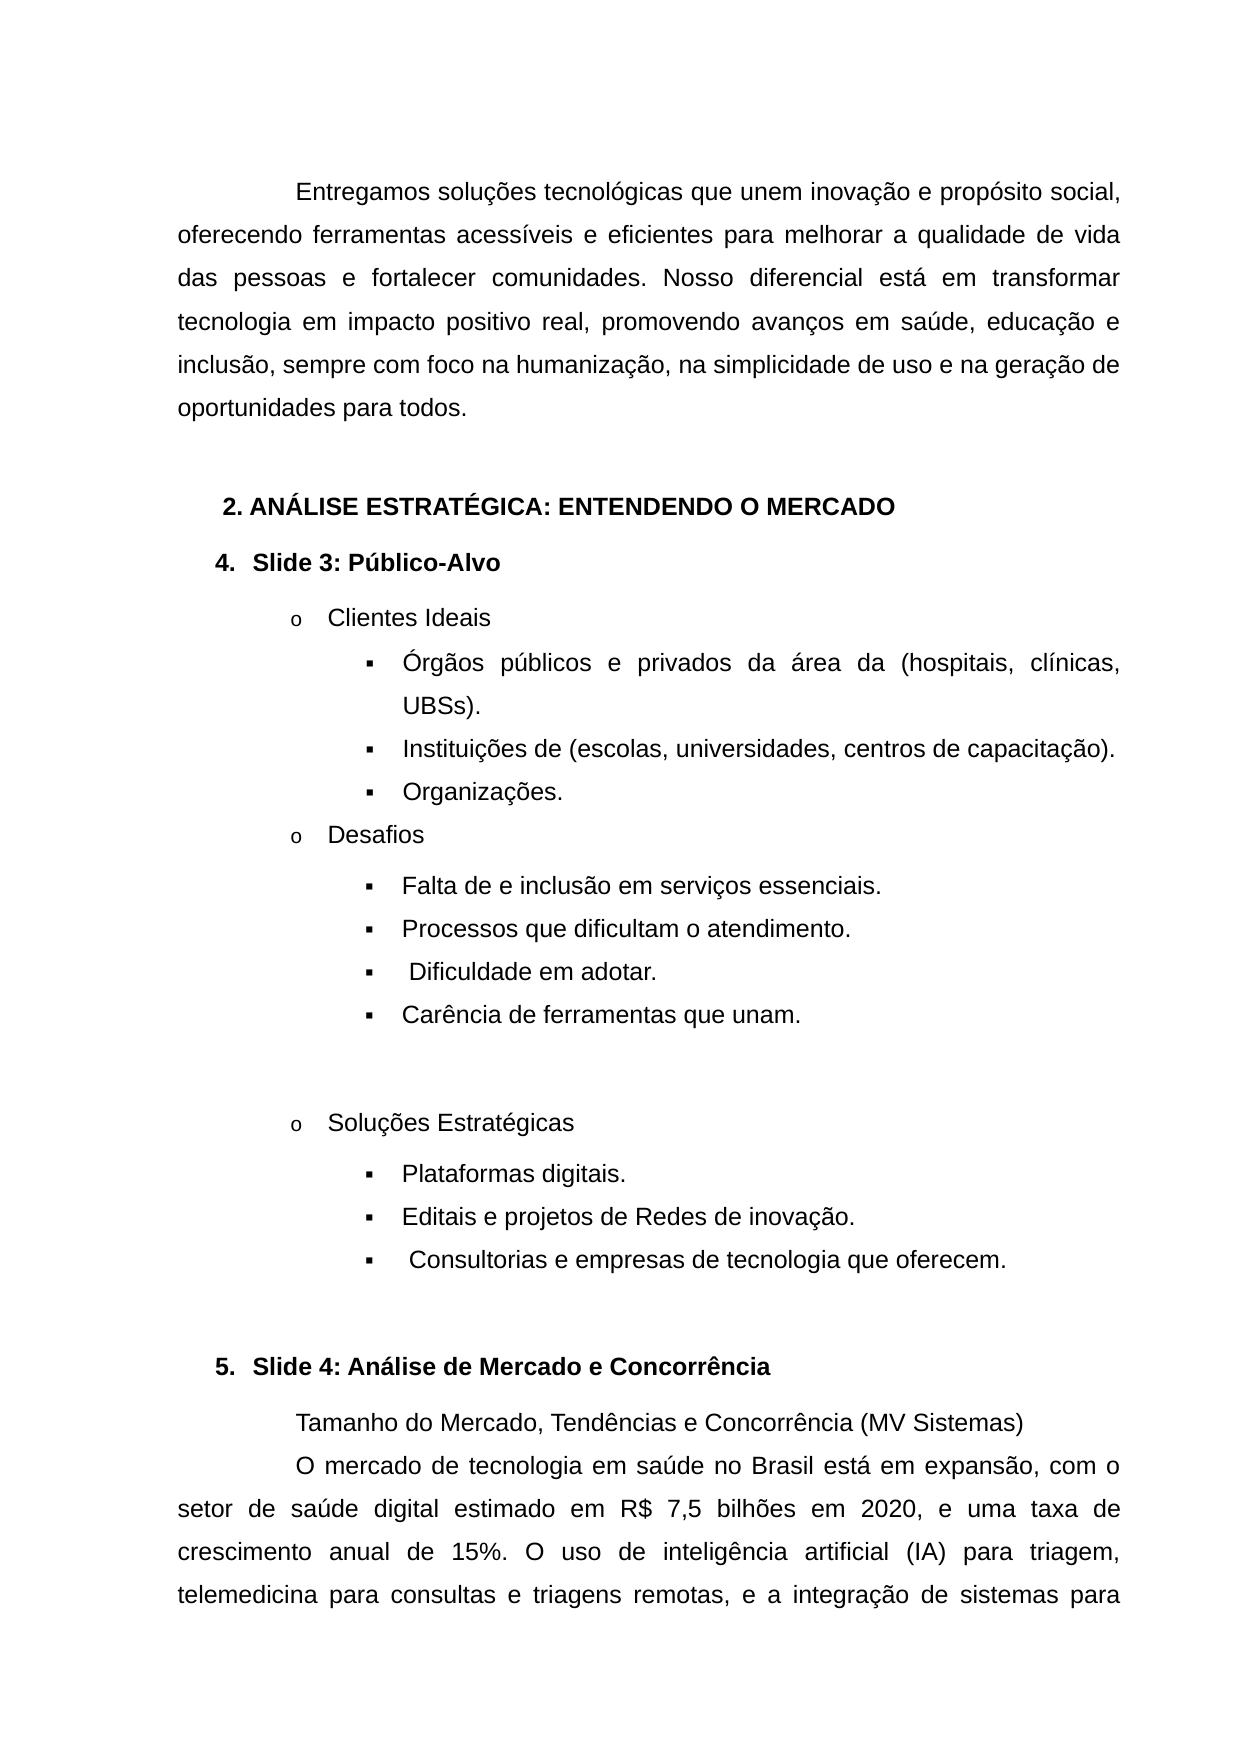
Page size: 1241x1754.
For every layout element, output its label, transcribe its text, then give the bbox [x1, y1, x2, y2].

list Órgãos públicos e privados da área da (hospitais, clínicas, UBSs). [365, 648, 1122, 719]
list Clientes Ideais [290, 603, 1122, 633]
list Desafios [290, 820, 1122, 850]
text Entregamos soluções tecnológicas que unem inovação e propósito social, oferecendo ferramentas acessíveis e eficientes para melhorar a qualidade de vida das pessoas e fortalecer comunidades. Nosso diferencial está em transformar tecnologia em impacto positivo real, promovendo avanços em saúde, educação e inclusão, sempre com foco na humanização, na simplicidade de uso e na geração de oportunidades para todos. [177, 177, 1122, 422]
list Soluções Estratégicas [290, 1108, 1122, 1137]
list Editais e projetos de Redes de inovação. [364, 1202, 1122, 1230]
list Falta de e inclusão em serviços essenciais. [364, 871, 1122, 900]
list Organizações. [365, 777, 1122, 806]
list Carência de ferramentas que unam. [364, 1000, 1122, 1029]
list Tamanho do Mercado, Tendências e Concorrência (MV Sistemas) [177, 1408, 1122, 1437]
list Dificuldade em adotar. [364, 957, 1122, 986]
subtitle Slide 3: Público-Alvo [215, 548, 1122, 576]
list Instituições de (escolas, universidades, centros de capacitação). [365, 734, 1122, 763]
subtitle 2. Análise Estratégica: Entendendo o Mercado [222, 492, 1122, 521]
list Processos que dificultam o atendimento. [364, 914, 1122, 943]
list Plataformas digitais. [364, 1158, 1122, 1187]
list Consultorias e empresas de tecnologia que oferecem. [364, 1245, 1122, 1273]
subtitle Slide 4: Análise de Mercado e Concorrência [215, 1352, 1122, 1381]
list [177, 1451, 1122, 1609]
